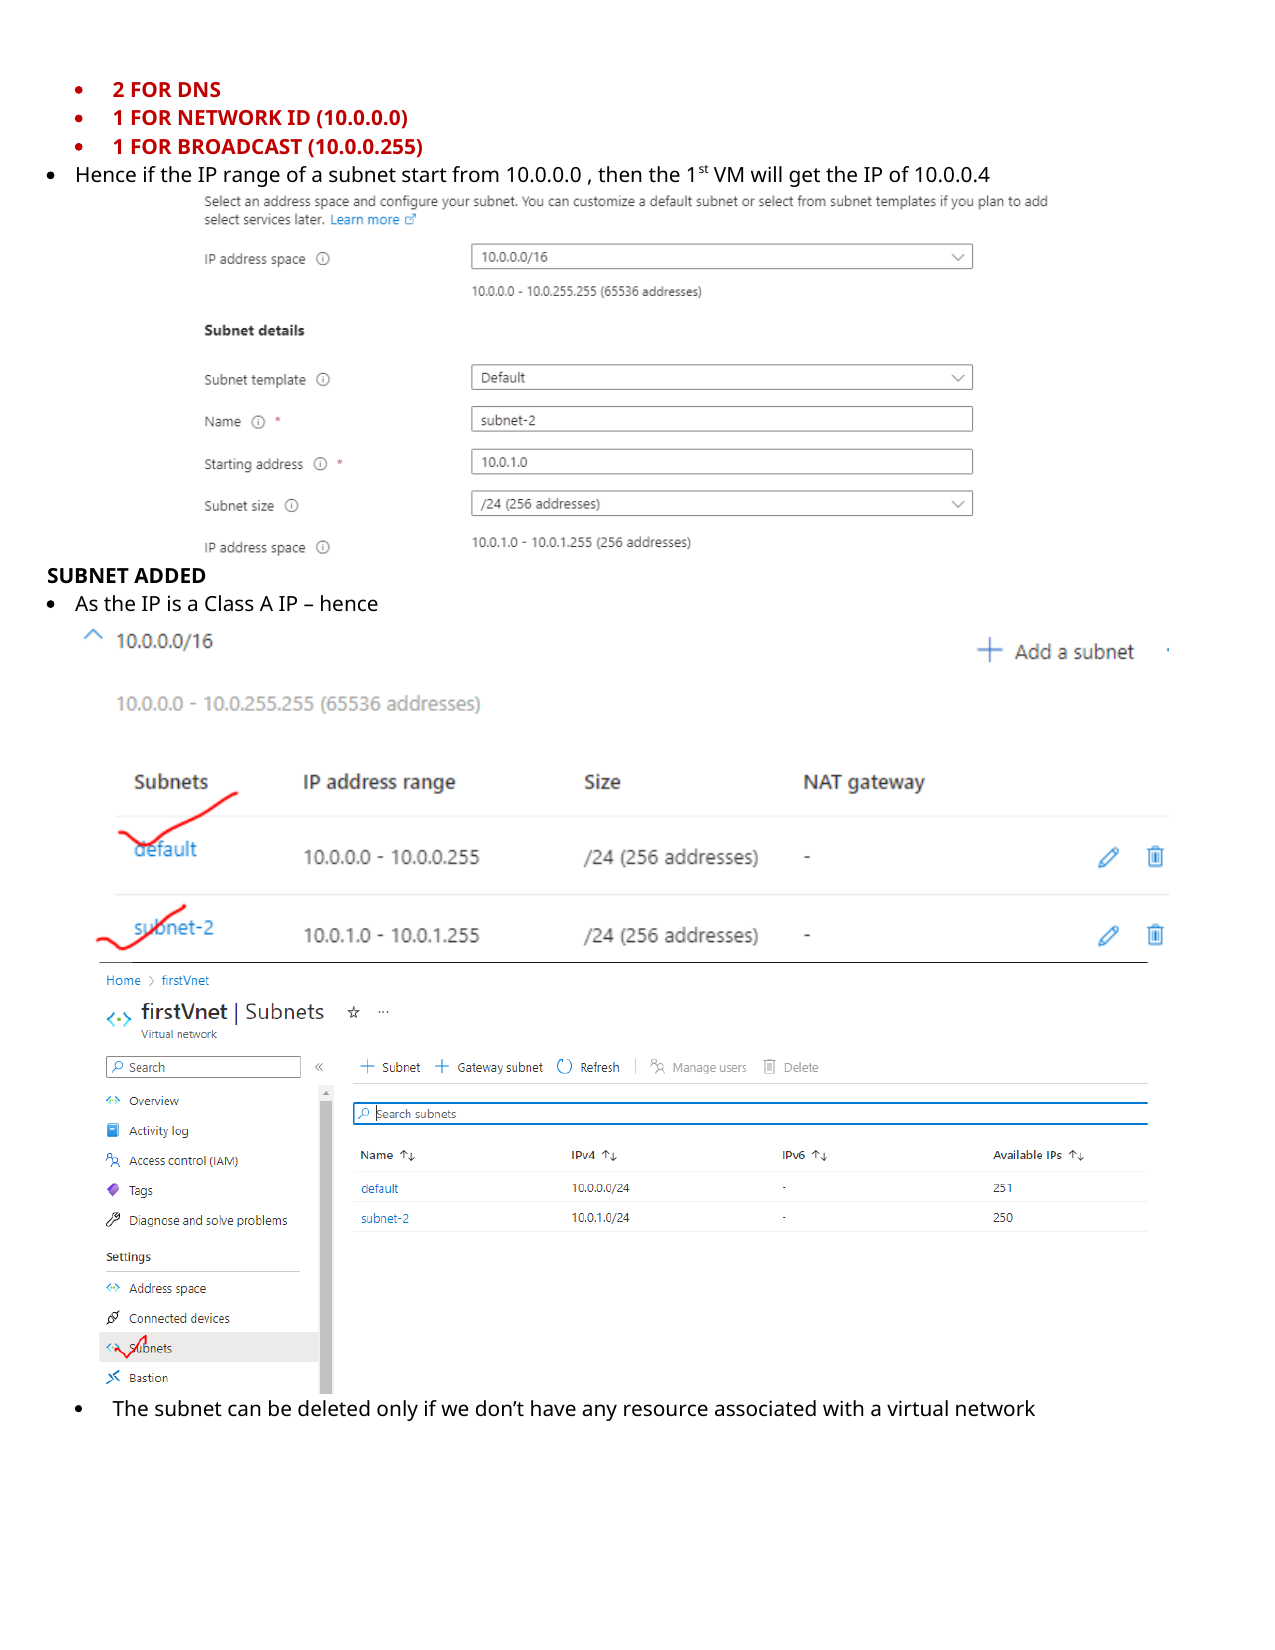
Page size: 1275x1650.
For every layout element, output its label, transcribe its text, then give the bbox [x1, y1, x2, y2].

text SUBNET ADDED [47, 561, 1200, 589]
list 1 FOR BROADCAST (10.0.0.255) [75, 132, 1200, 160]
list The subnet can be deleted only if we don’t have any resource associated with a virtual network [75, 1394, 1200, 1422]
picture [197, 188, 1050, 561]
list As the IP is a Class A IP – hence [47, 589, 1200, 618]
picture [78, 617, 1169, 1394]
list 1 FOR NETWORK ID (10.0.0.0) [75, 103, 1200, 132]
list Hence if the IP range of a subnet start from 10.0.0.0 , then the 1st VM will get the IP of 10.0.0.4 [47, 160, 1200, 189]
list 2 FOR DNS [75, 75, 1200, 103]
